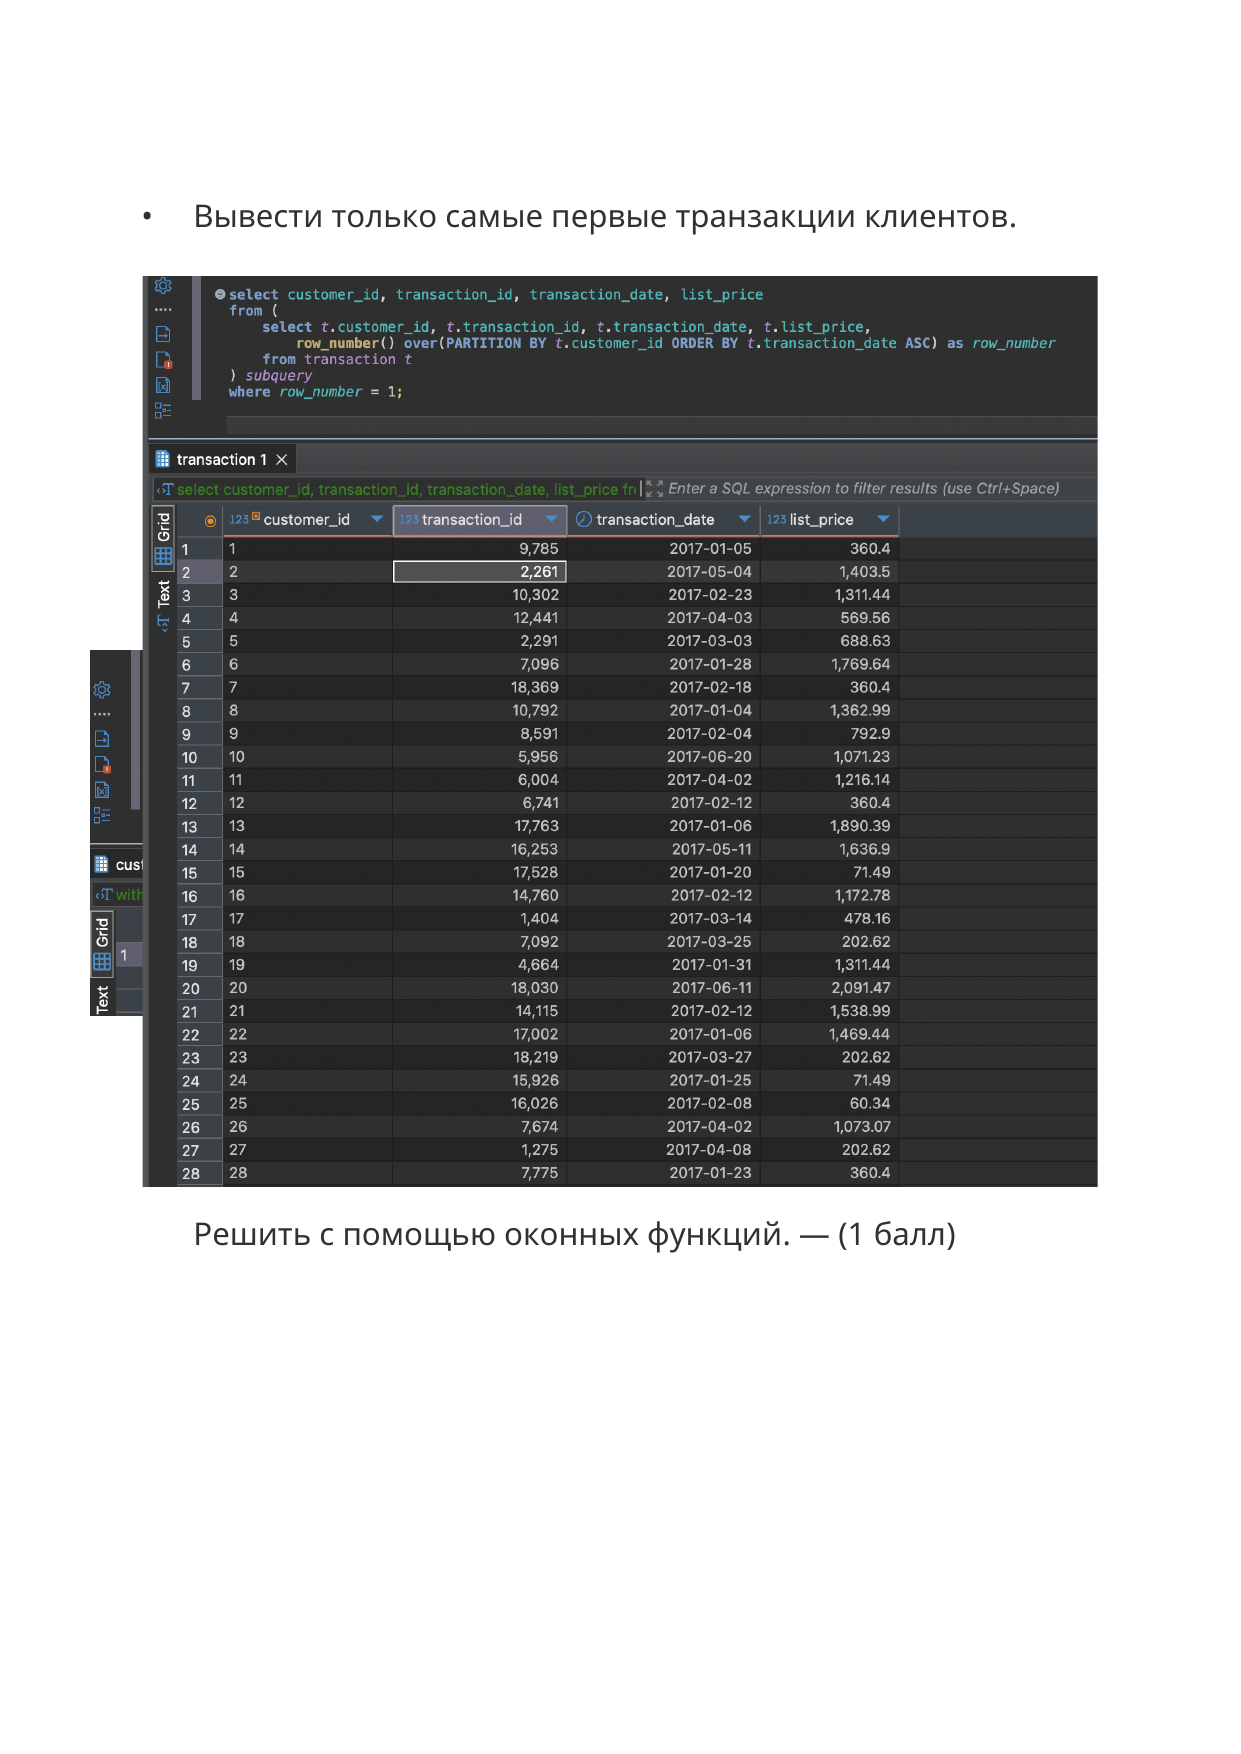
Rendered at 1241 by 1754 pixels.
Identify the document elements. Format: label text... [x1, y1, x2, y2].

picture [90, 276, 1098, 1187]
